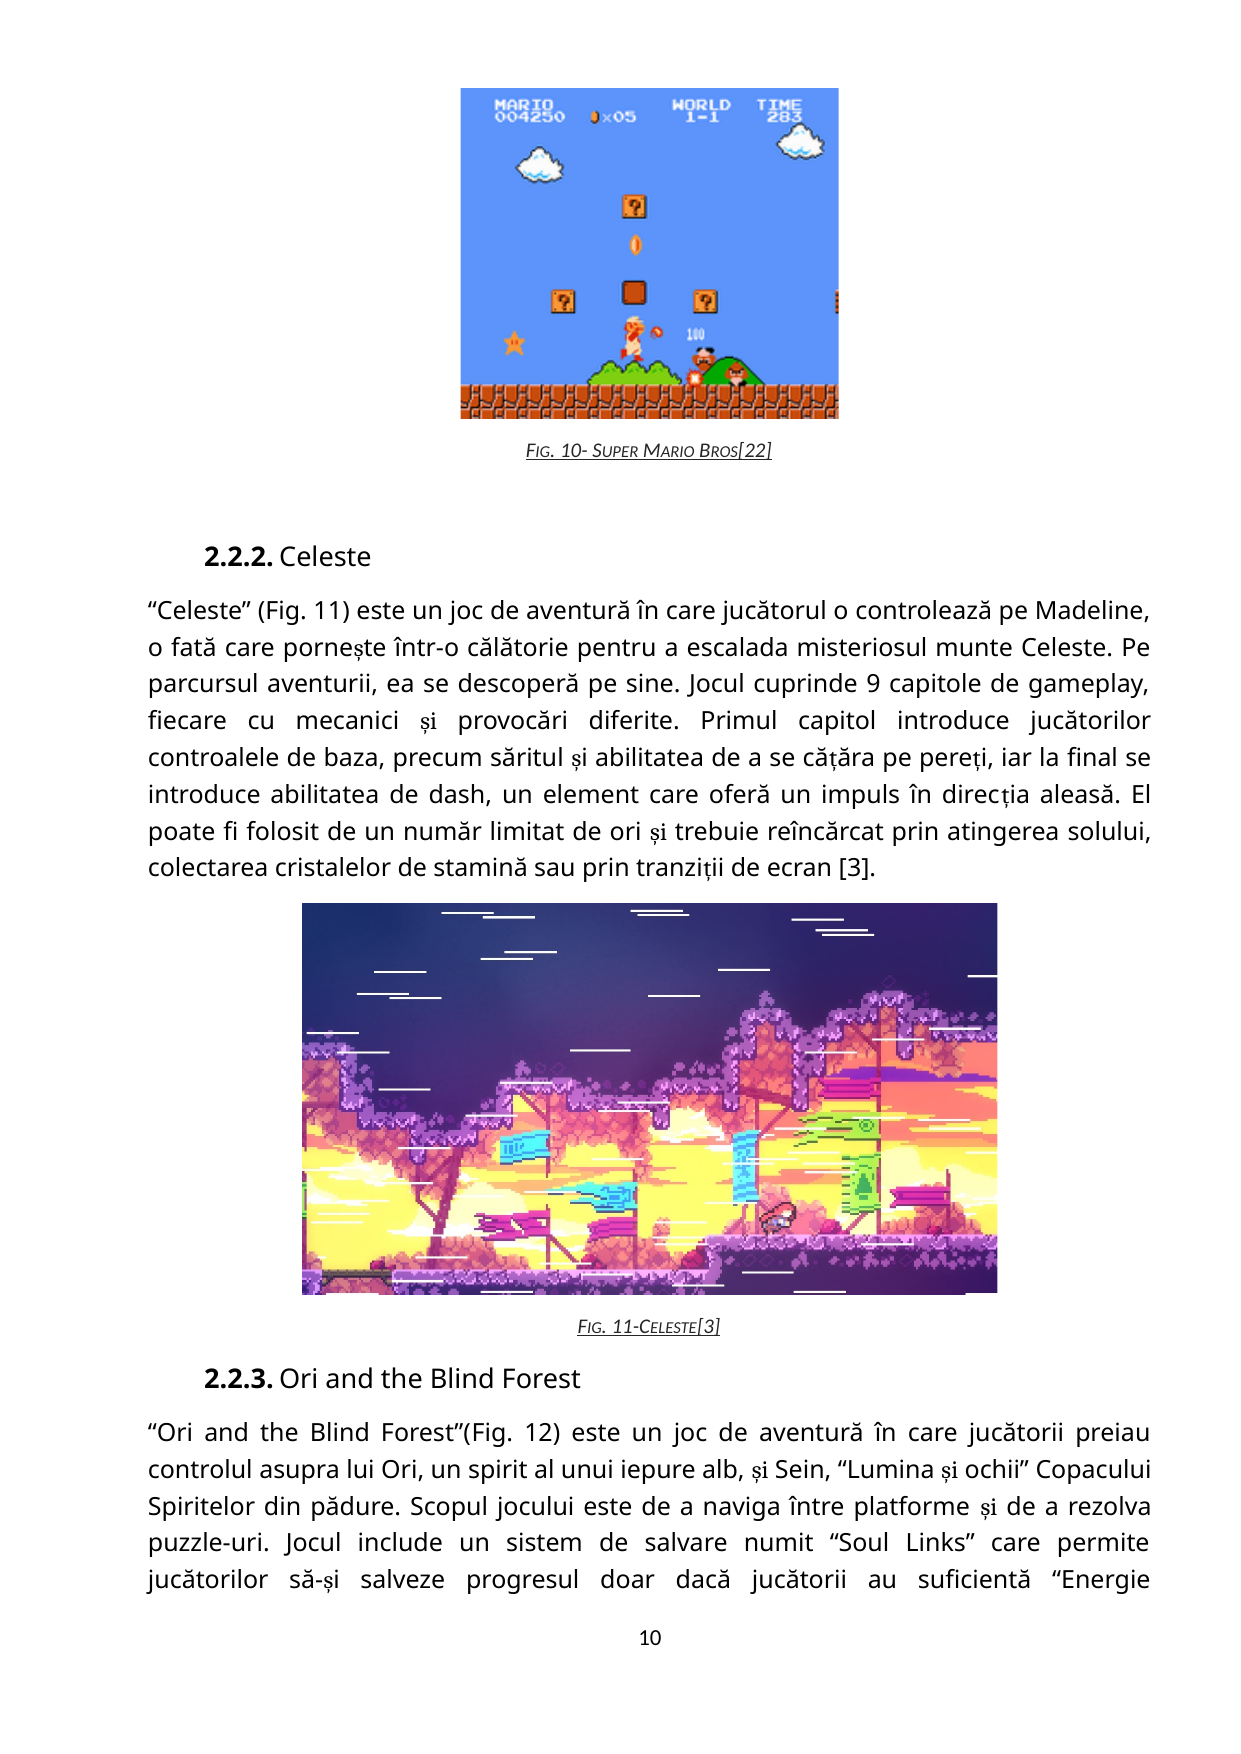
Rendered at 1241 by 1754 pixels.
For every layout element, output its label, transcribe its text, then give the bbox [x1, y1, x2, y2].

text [148, 1415, 1152, 1596]
picture [302, 903, 998, 1295]
subtitle Celeste [204, 537, 1152, 574]
subtitle Ori and the Blind Forest [204, 1359, 1152, 1396]
text “Celeste” (Fig. 11) este un joc de aventură în care jucătorul o controlează pe Madeline, o fată care pornește într-o călătorie pentru a escalada misteriosul munte Celeste. Pe parcursul aventurii, ea se descoperă pe sine. Jocul cuprinde 9 capitole de gameplay, fiecare cu mecanici și provocări diferite. Primul capitol introduce jucătorilor controalele de baza, precum săritul și abilitatea de a se cățăra pe pereți, iar la final se introduce abilitatea de dash, un element care oferă un impuls în direcția aleasă. El poate fi folosit de un număr limitat de ori și trebuie reîncărcat prin atingerea solului, colectarea cristalelor de stamină sau prin tranziții de ecran [3]. [148, 592, 1152, 884]
picture [460, 88, 839, 419]
text Fig. 11-Celeste[3] [148, 1313, 1152, 1339]
text Fig. 10- Super Mario Bros[22] [148, 437, 1152, 463]
